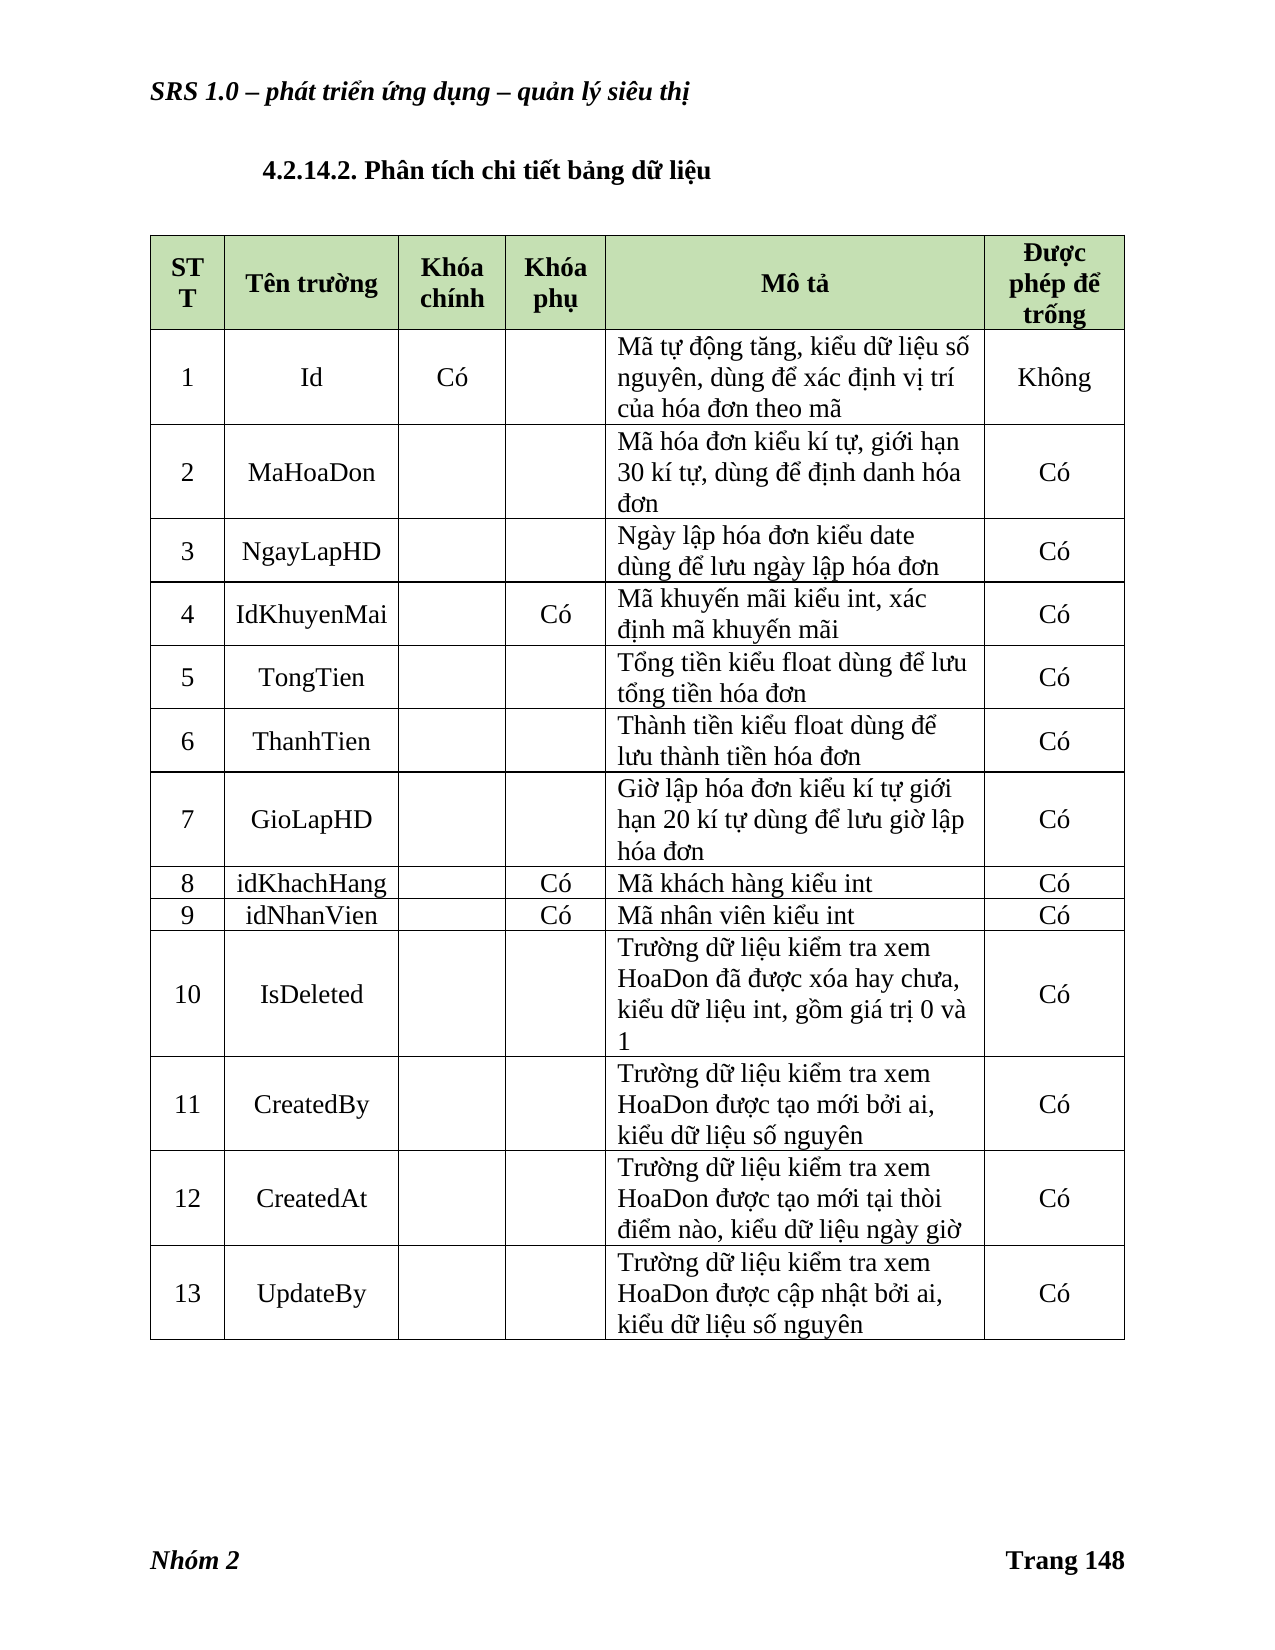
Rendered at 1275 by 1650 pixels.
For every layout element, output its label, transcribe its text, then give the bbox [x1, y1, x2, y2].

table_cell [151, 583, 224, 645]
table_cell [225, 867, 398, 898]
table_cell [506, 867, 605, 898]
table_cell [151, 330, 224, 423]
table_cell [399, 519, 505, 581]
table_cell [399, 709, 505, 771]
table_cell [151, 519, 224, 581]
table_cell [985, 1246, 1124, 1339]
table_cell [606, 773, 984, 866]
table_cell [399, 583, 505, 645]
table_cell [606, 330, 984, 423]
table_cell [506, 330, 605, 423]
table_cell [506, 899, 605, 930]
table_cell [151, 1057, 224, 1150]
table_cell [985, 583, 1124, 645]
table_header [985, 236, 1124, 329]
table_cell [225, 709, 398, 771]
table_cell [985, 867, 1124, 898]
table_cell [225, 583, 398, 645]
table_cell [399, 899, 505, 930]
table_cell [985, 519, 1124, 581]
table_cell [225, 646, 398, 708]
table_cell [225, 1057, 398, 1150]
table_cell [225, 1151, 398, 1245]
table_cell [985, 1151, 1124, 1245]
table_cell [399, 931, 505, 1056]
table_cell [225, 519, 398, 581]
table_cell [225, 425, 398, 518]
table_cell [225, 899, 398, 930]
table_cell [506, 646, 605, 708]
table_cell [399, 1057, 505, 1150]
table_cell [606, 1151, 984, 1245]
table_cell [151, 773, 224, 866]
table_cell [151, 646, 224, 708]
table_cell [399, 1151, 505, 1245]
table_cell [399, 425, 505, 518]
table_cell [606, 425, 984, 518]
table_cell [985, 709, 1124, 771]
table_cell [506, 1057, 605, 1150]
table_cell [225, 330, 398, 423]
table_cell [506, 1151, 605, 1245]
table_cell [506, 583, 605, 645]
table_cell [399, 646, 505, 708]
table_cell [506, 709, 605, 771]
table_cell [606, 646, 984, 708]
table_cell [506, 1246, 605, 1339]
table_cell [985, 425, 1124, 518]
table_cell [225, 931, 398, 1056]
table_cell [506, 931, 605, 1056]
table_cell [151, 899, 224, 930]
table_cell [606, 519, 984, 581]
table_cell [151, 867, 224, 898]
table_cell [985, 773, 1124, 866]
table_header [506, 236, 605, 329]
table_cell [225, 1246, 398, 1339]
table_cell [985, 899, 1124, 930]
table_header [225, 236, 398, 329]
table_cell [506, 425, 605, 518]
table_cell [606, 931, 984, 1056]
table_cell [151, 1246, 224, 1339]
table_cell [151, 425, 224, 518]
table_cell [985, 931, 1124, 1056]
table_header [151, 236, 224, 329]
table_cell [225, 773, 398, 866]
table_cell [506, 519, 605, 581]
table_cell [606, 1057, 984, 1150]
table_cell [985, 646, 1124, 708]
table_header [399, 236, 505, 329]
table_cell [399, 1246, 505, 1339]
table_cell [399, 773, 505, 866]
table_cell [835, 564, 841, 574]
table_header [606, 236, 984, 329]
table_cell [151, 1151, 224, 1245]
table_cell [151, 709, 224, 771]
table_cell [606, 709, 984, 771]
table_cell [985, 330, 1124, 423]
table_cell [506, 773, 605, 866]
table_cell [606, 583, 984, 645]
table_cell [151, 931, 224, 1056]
subtitle Phân tích chi tiết bảng dữ liệu [262, 154, 1125, 185]
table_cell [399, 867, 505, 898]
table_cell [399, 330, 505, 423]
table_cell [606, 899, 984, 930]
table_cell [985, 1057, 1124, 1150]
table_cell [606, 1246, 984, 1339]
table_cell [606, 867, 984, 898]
